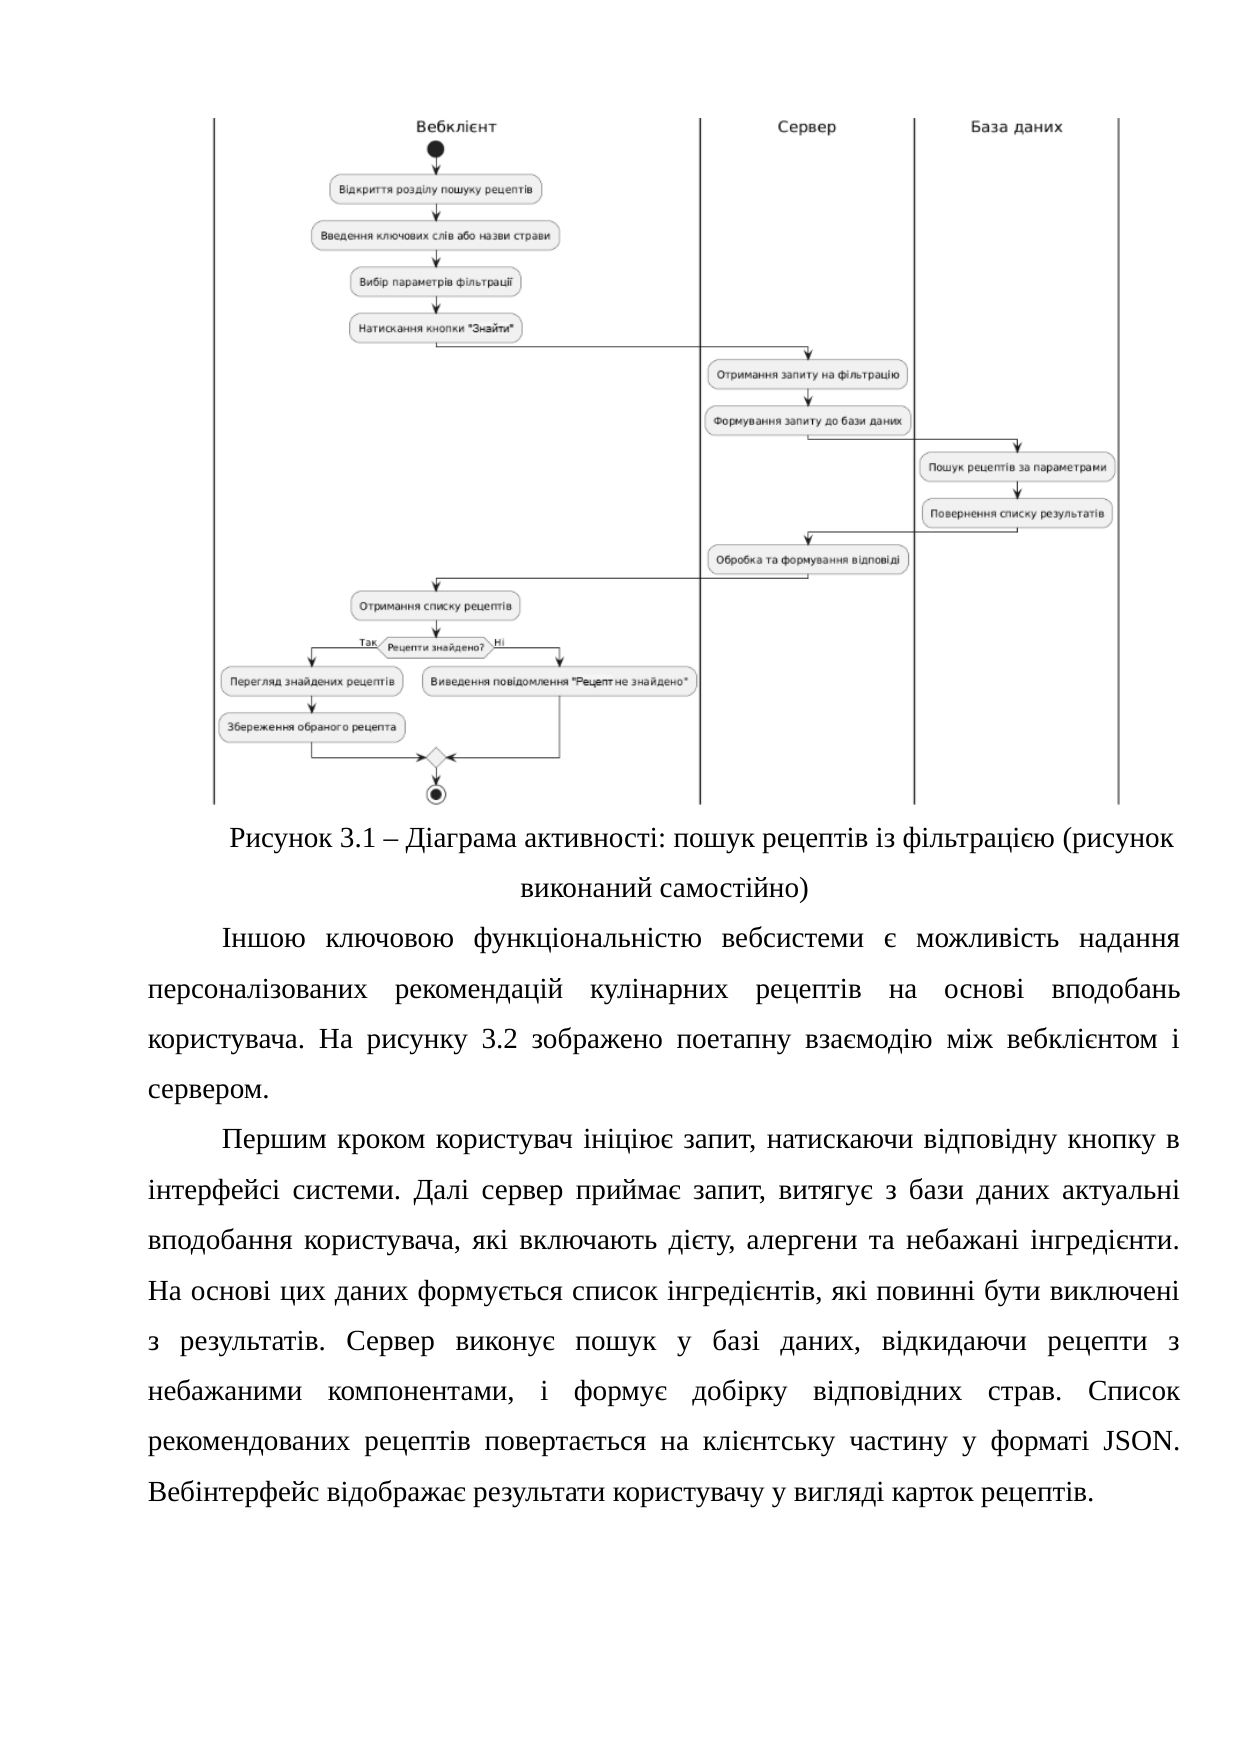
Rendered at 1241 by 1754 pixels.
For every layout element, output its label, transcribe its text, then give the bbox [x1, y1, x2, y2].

text Іншою ключовою функціональністю вебсистеми є можливість надання персоналізованих рекомендацій кулінарних рецептів на основі вподобань користувача. На рисунку 3.2 зображено поетапну взаємодію між вебклієнтом і сервером. [148, 920, 1181, 1105]
picture [208, 118, 1121, 805]
text Першим кроком користувач ініціює запит, натискаючи відповідну кнопку в інтерфейсі системи. Далі сервер приймає запит, витягує з бази даних актуальні вподобання користувача, які включають дієту, алергени та небажані інгредієнти. На основі цих даних формується список інгредієнтів, які повинні бути виключені з результатів. Сервер виконує пошук у базі даних, відкидаючи рецепти з небажаними компонентами, і формує добірку відповідних страв. Список рекомендованих рецептів повертається на клієнтську частину у форматі JSON. Вебінтерфейс відображає результати користувачу у вигляді карток рецептів. [148, 1122, 1181, 1507]
text Рисунок 3.1 – Діаграма активності: пошук рецептів із фільтрацією (рисунок виконаний самостійно) [148, 820, 1181, 904]
